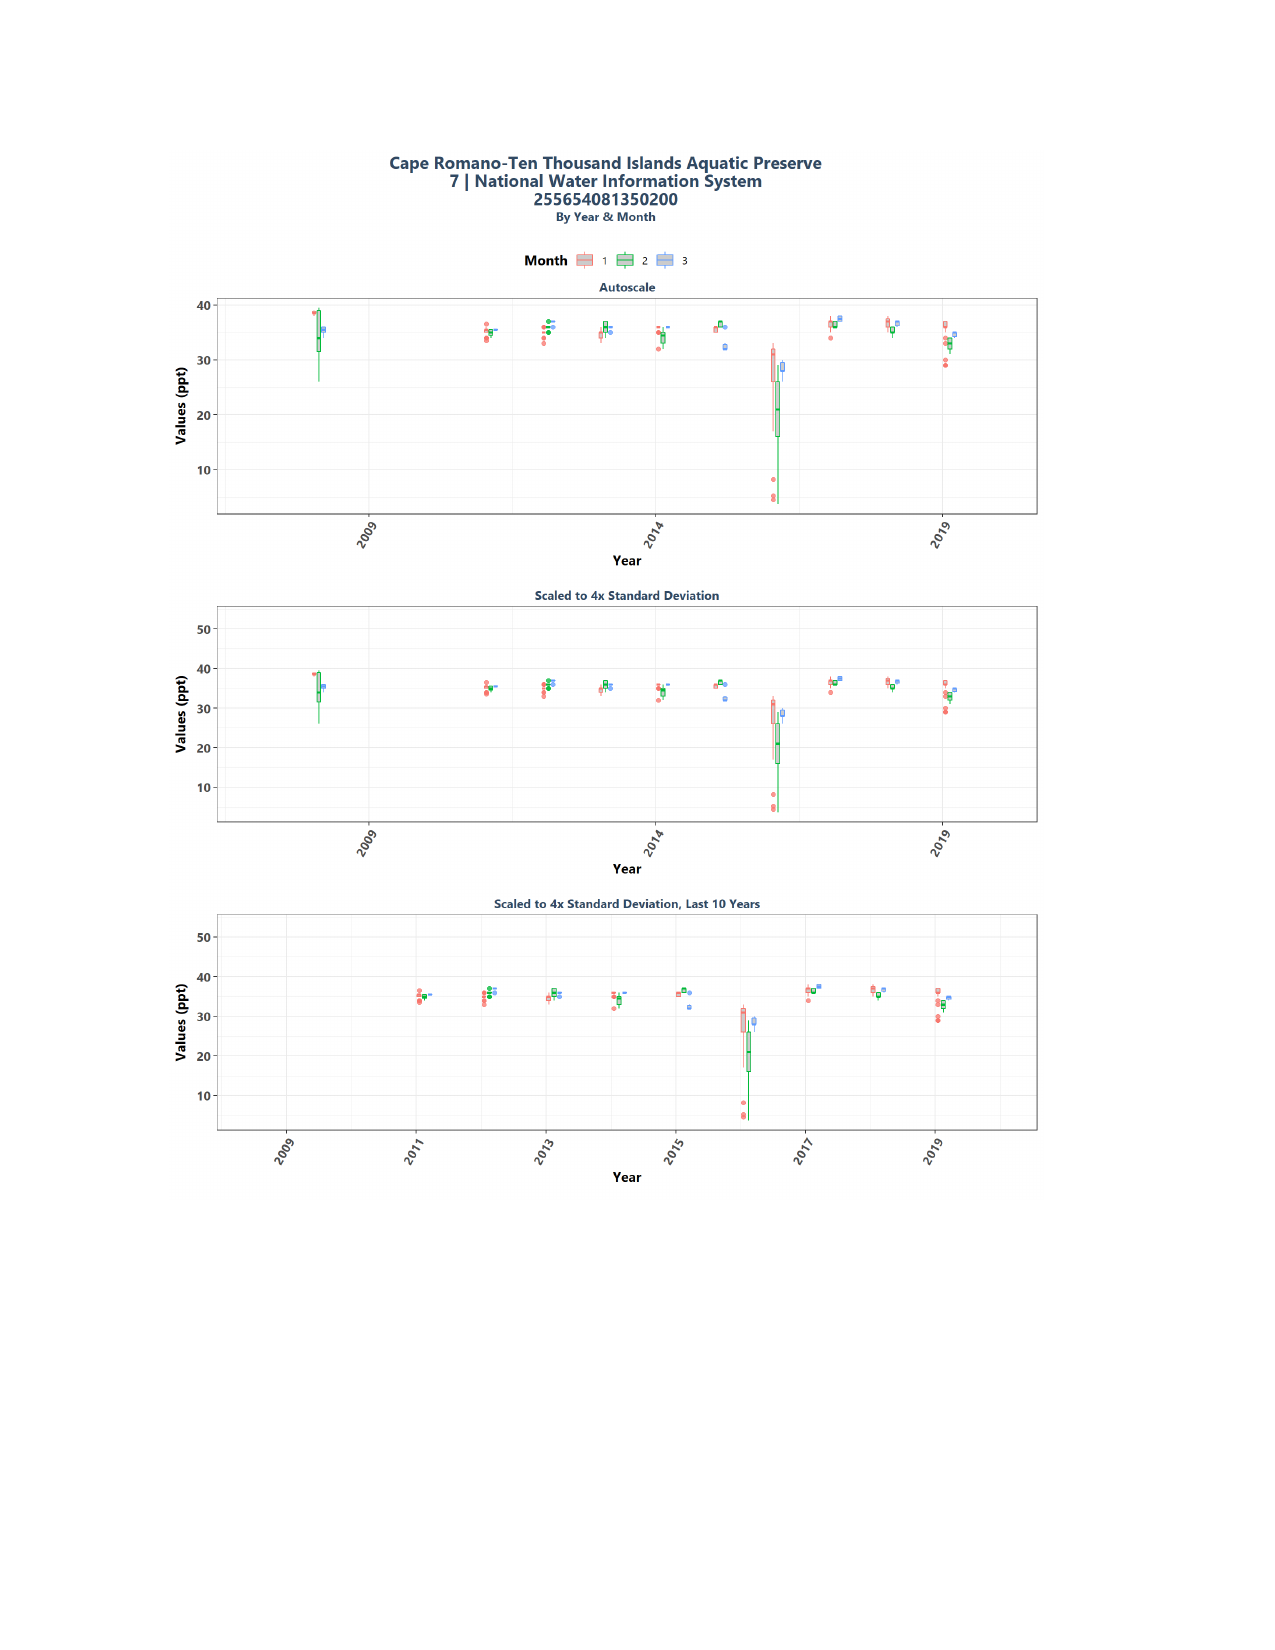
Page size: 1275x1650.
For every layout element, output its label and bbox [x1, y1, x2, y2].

picture [168, 150, 1044, 1200]
